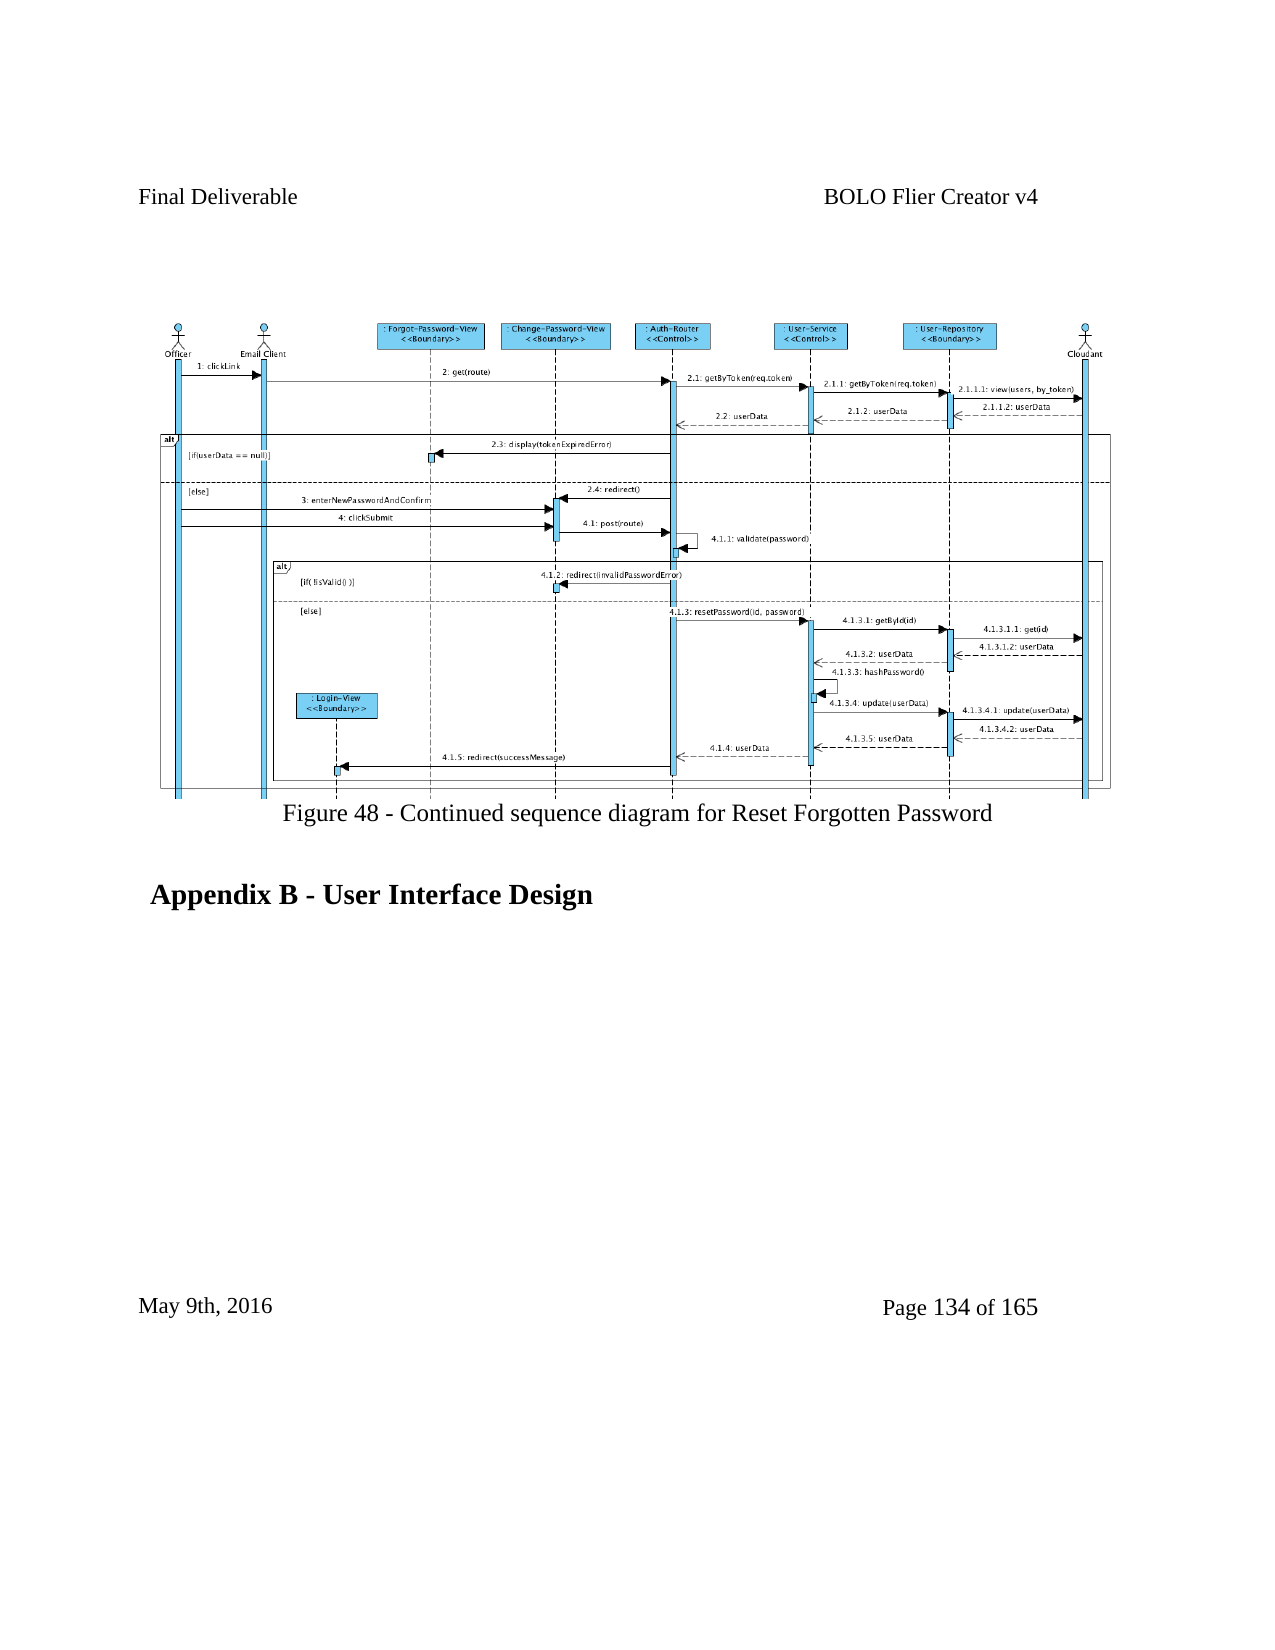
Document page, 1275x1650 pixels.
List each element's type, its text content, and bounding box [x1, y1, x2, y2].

subtitle Appendix B - User Interface Design [150, 877, 1125, 910]
text Figure 48 - Continued sequence diagram for Reset Forgotten Password [150, 799, 1125, 827]
picture [150, 313, 1125, 799]
